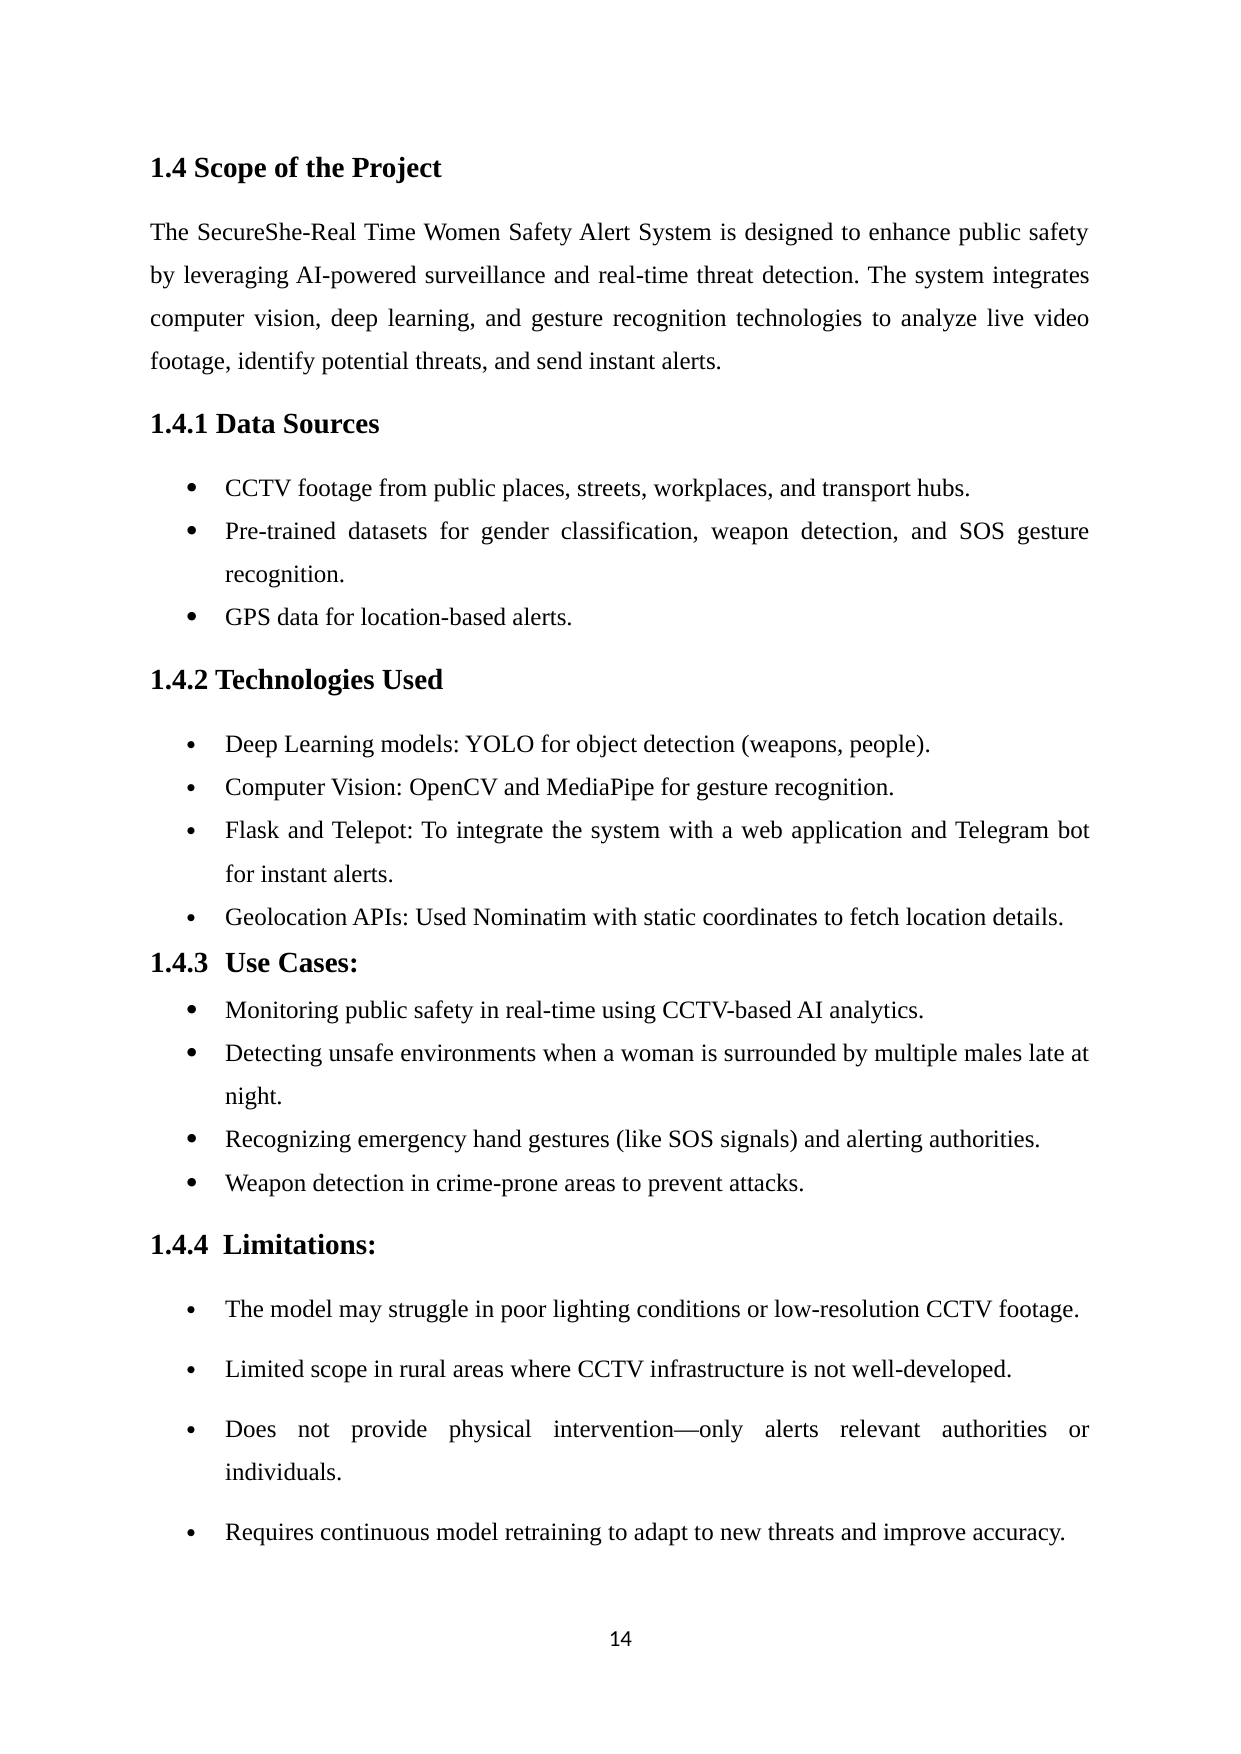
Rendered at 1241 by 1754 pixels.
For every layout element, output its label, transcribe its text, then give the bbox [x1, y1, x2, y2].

list The model may struggle in poor lighting conditions or low-resolution CCTV footage. [187, 1294, 1090, 1323]
text 1.4.4 Limitations: [150, 1227, 1090, 1261]
text The SecureShe-Real Time Women Safety Alert System is designed to enhance public safety by leveraging AI-powered surveillance and real-time threat detection. The system integrates computer vision, deep learning, and gesture recognition technologies to analyze live video footage, identify potential threats, and send instant alerts. [150, 217, 1090, 375]
list Flask and Telepot: To integrate the system with a web application and Telegram bot for instant alerts. [187, 816, 1090, 887]
list CCTV footage from public places, streets, workplaces, and transport hubs. [187, 473, 1090, 502]
list Recognizing emergency hand gestures (like SOS signals) and alerting authorities. [187, 1124, 1090, 1153]
list Limited scope in rural areas where CCTV infrastructure is not well-developed. [187, 1354, 1090, 1383]
list Does not provide physical intervention—only alerts relevant authorities or individuals. [187, 1414, 1090, 1486]
text 1.4 Scope of the Project [150, 150, 1090, 183]
list Monitoring public safety in real-time using CCTV-based AI analytics. [187, 995, 1090, 1024]
list Weapon detection in crime-prone areas to prevent attacks. [187, 1168, 1090, 1196]
list Deep Learning models: YOLO for object detection (weapons, people). [187, 729, 1090, 758]
list Requires continuous model retraining to adapt to new threats and improve accuracy. [187, 1517, 1090, 1546]
list Computer Vision: OpenCV and MediaPipe for gesture recognition. [187, 772, 1090, 801]
text 1.4.2 Technologies Used [150, 662, 1090, 696]
text 1.4.1 Data Sources [150, 406, 1090, 440]
list Use Cases: [150, 945, 1090, 978]
list Geolocation APIs: Used Nominatim with static coordinates to fetch location details. [187, 902, 1090, 931]
list Detecting unsafe environments when a woman is surrounded by multiple males late at night. [187, 1038, 1090, 1110]
list Pre-trained datasets for gender classification, weapon detection, and SOS gesture recognition. [187, 516, 1090, 588]
list GPS data for location-based alerts. [187, 602, 1090, 631]
